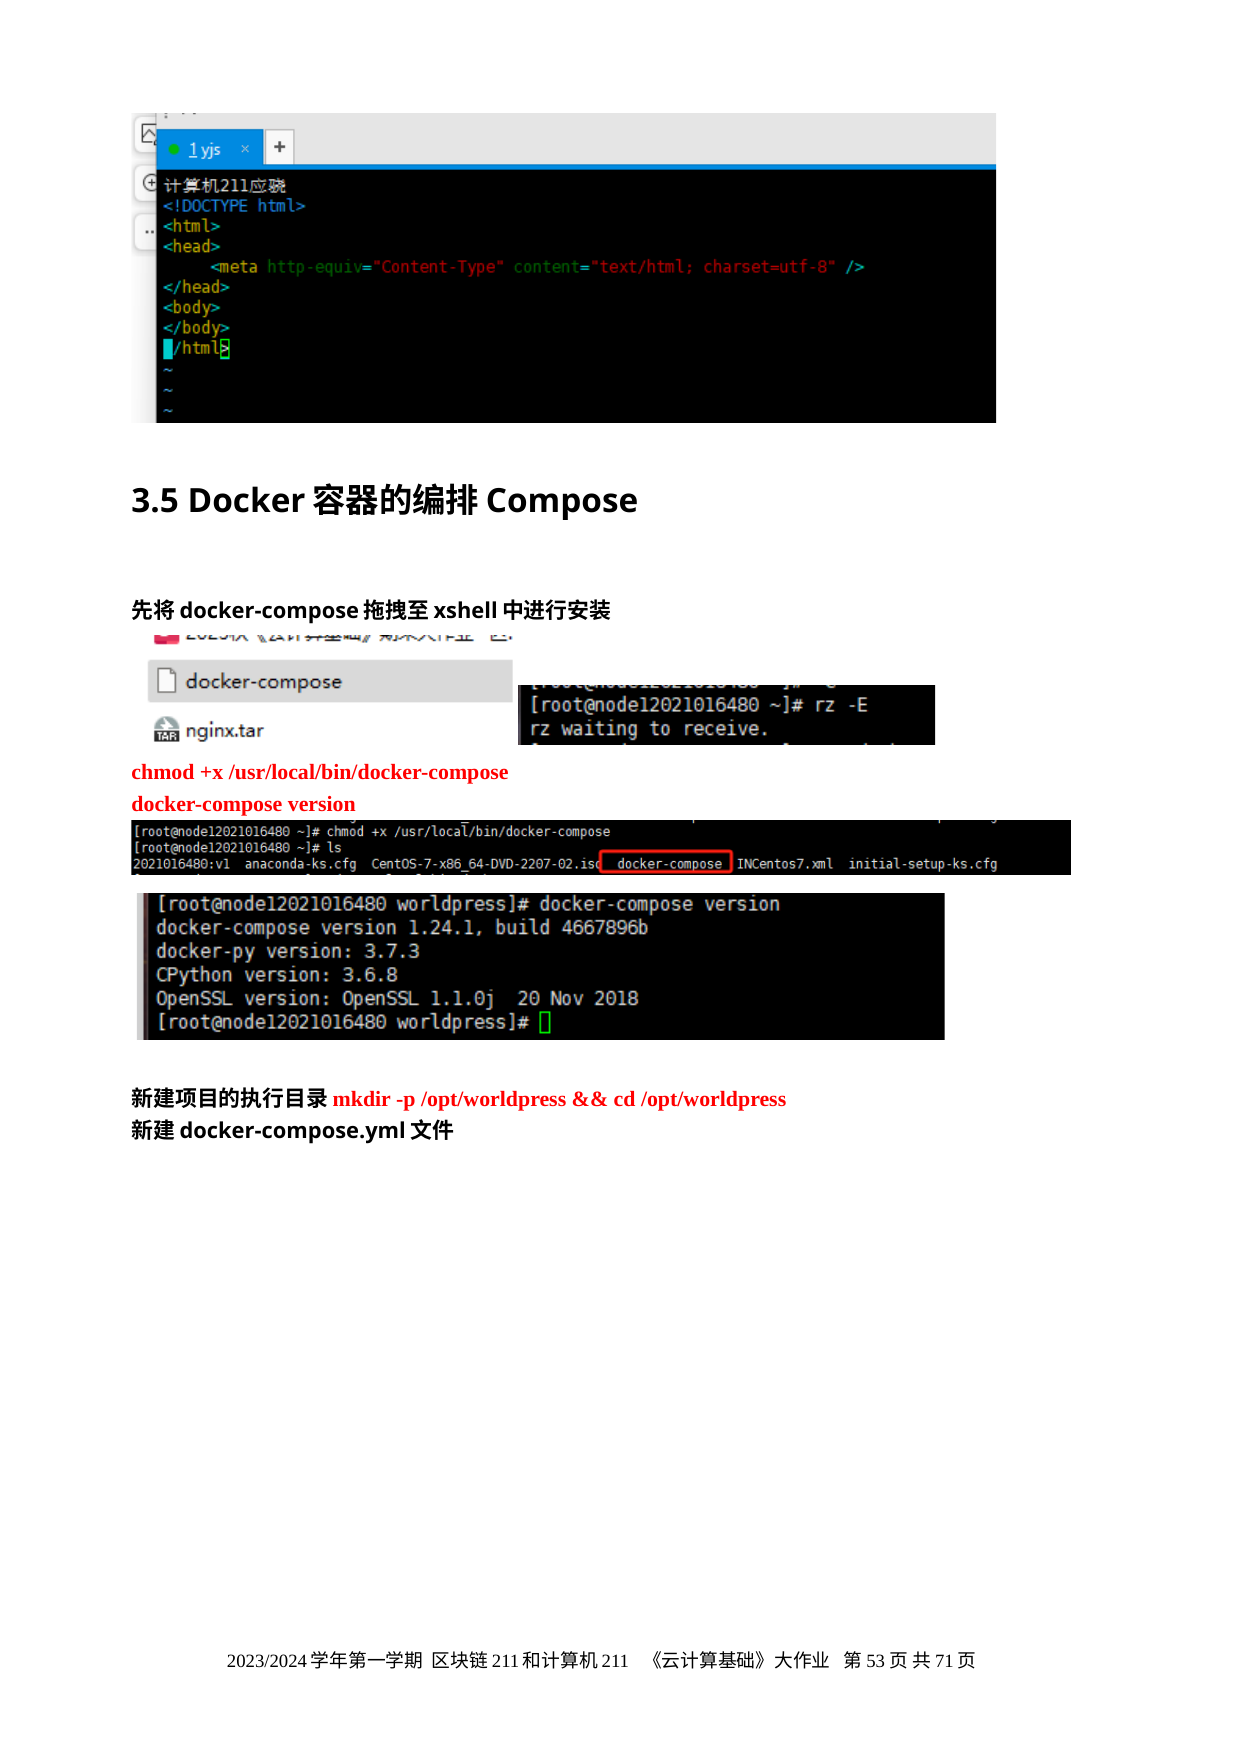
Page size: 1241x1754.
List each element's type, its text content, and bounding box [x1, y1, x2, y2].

text 先将docker-compose拖拽至xshell中进行安装 [131, 593, 1072, 625]
picture [136, 893, 945, 1040]
subtitle 3.5 Docker容器的编排Compose [131, 465, 1072, 530]
text 新建项目的执行目录mkdir -p /opt/worldpress && cd /opt/worldpress [131, 1080, 1072, 1113]
text docker-compose version [131, 788, 1072, 820]
text chmod +x /usr/local/bin/docker-compose [131, 755, 1072, 788]
text 新建docker-compose.yml文件 [131, 1113, 1072, 1145]
picture [131, 635, 513, 745]
picture [131, 820, 1071, 875]
picture [518, 685, 936, 745]
picture [131, 113, 997, 423]
